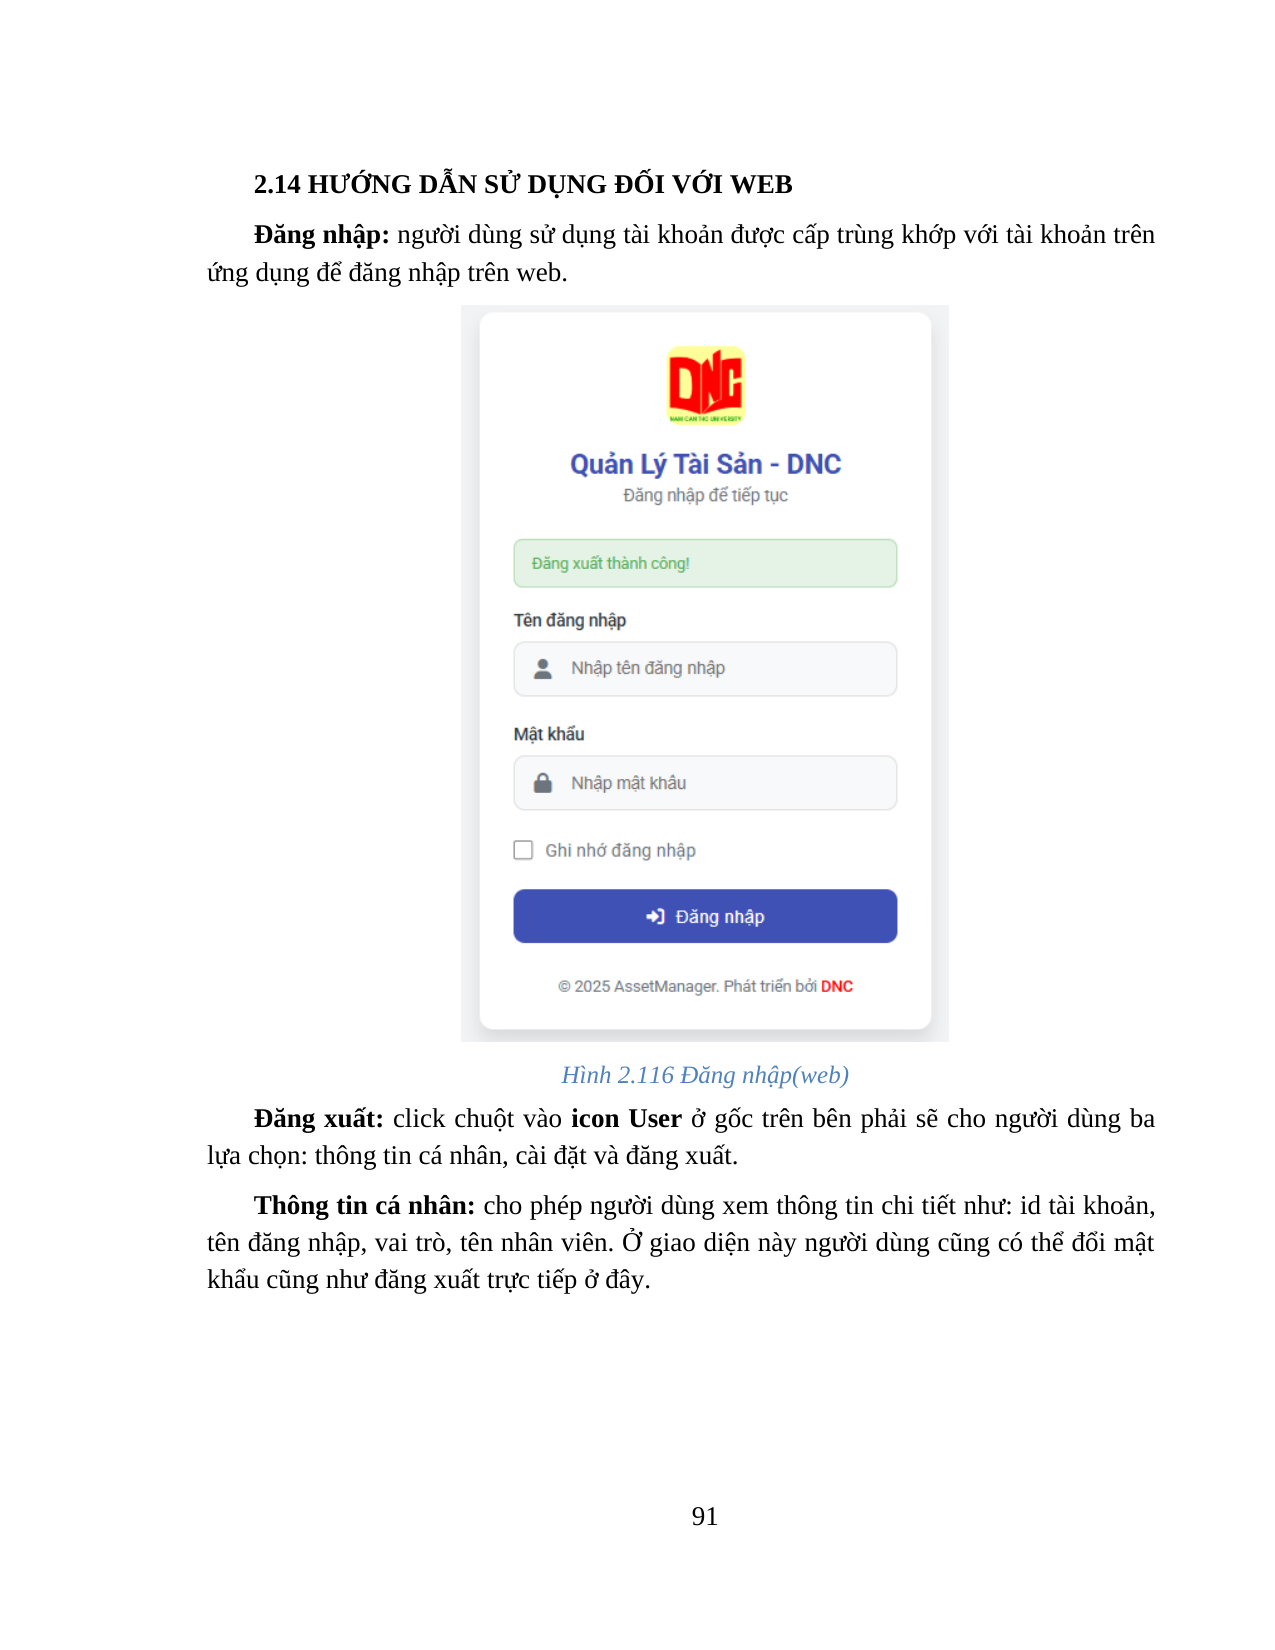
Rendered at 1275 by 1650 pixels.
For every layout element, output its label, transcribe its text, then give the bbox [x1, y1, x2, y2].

text Đăng xuất: click chuột vào icon User ở gốc trên bên phải sẽ cho người dùng ba lựa chọn: thông tin cá nhân, cài đặt và đăng xuất. [207, 1102, 1157, 1170]
text Thông tin cá nhân: cho phép người dùng xem thông tin chi tiết như: id tài khoản, tên đăng nhập, vai trò, tên nhân viên. Ở giao diện này người dùng cũng có thể đổi mật khẩu cũng như đăng xuất trực tiếp ở đây. [207, 1189, 1157, 1294]
text Hình 2.116 Đăng nhập(web) [207, 1061, 1157, 1089]
subtitle 2.14 HƯỚNG DẪN SỬ DỤNG ĐỐI VỚI WEB [207, 168, 1157, 200]
picture [461, 305, 949, 1042]
text Đăng nhập: người dùng sử dụng tài khoản được cấp trùng khớp với tài khoản trên ứng dụng để đăng nhập trên web. [207, 218, 1157, 287]
